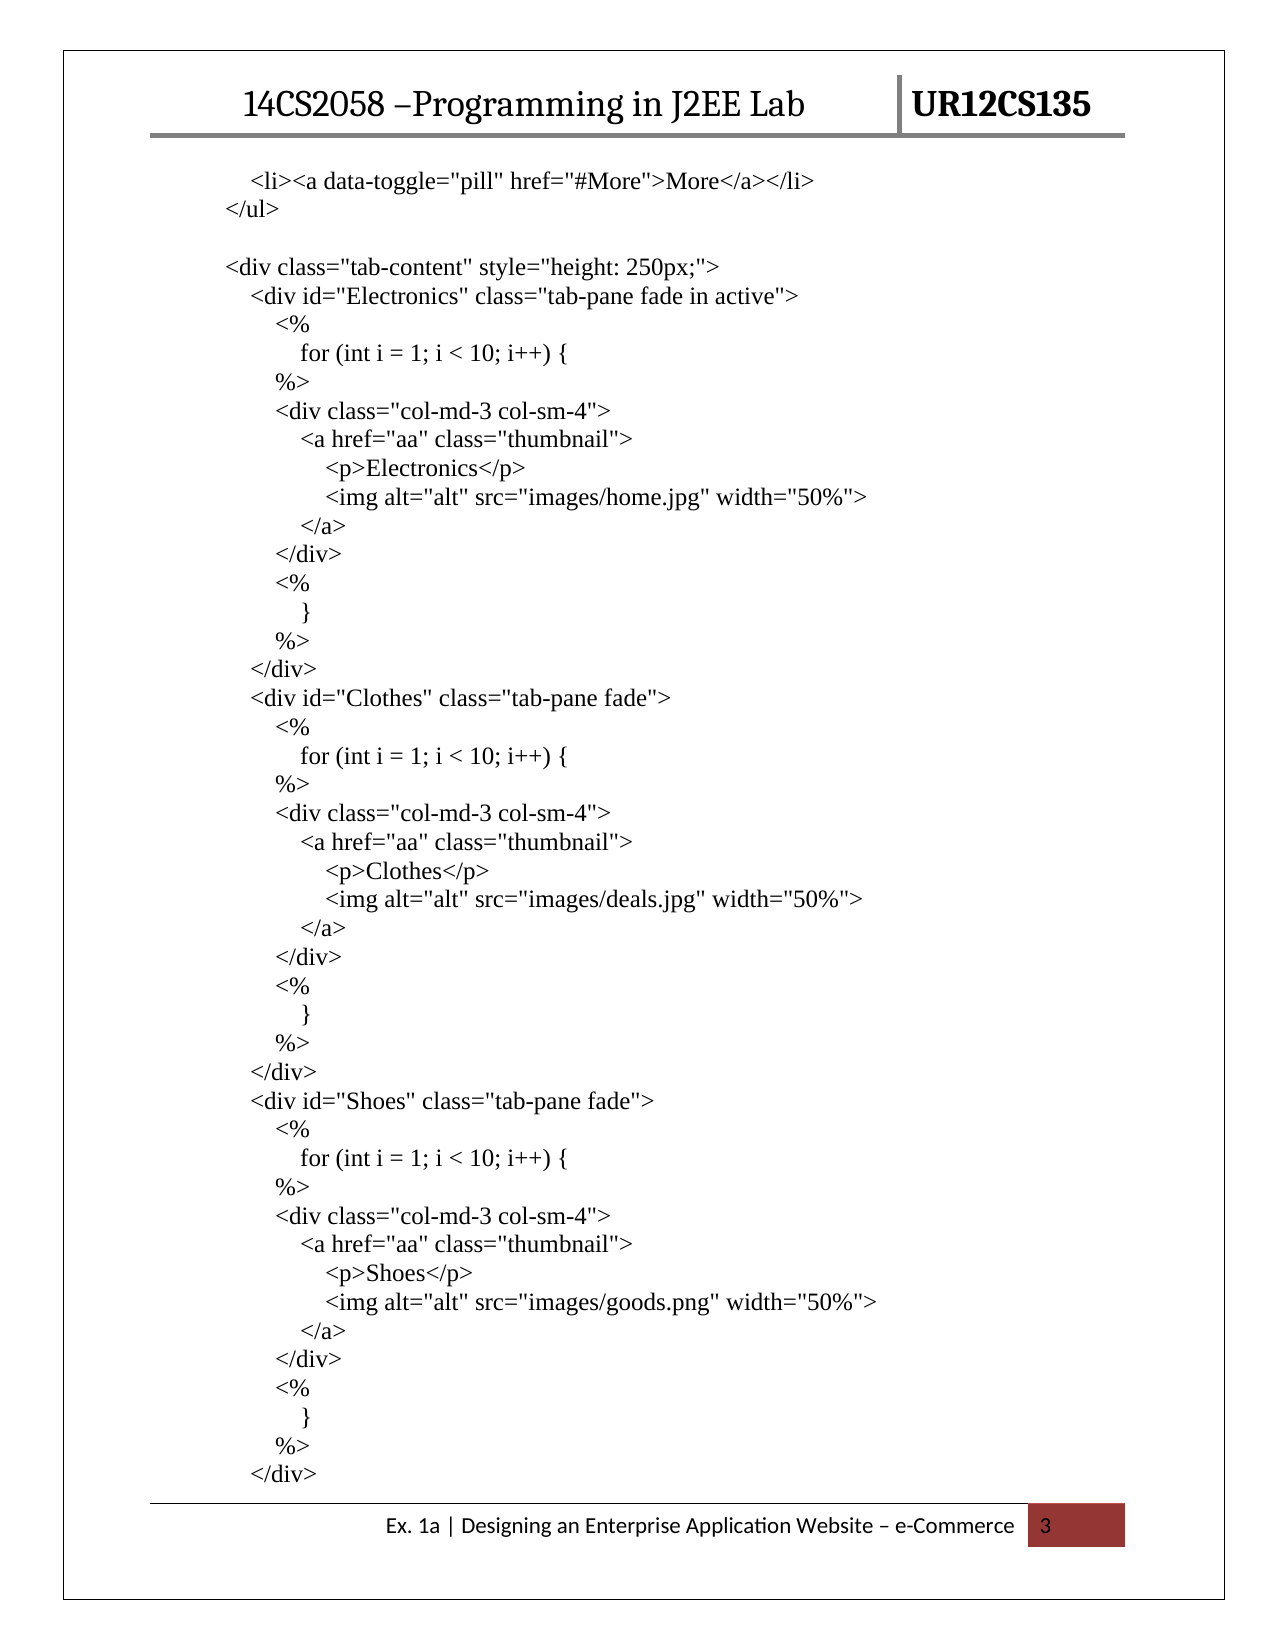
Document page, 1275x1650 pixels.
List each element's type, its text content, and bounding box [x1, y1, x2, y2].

text <li><a data-toggle="pill" href="#More">More</a></li> [150, 166, 1125, 194]
text <a href="aa" class="thumbnail"> [150, 1229, 1125, 1258]
text for (int i = 1; i < 10; i++) { [150, 741, 1125, 769]
text </div> [150, 539, 1125, 568]
text <div class="col-md-3 col-sm-4"> [150, 798, 1125, 827]
text %> [150, 1431, 1125, 1459]
text <% [150, 568, 1125, 597]
text <div id="Clothes" class="tab-pane fade"> [150, 683, 1125, 712]
text } [150, 1402, 1125, 1431]
text </div> [150, 1057, 1125, 1086]
text </a> [150, 1316, 1125, 1344]
text <div class="col-md-3 col-sm-4"> [150, 1201, 1125, 1229]
text <div id="Electronics" class="tab-pane fade in active"> [150, 281, 1125, 309]
text </div> [150, 654, 1125, 683]
text <% [150, 1373, 1125, 1402]
text <img alt="alt" src="images/deals.jpg" width="50%"> [150, 884, 1125, 913]
text <div class="tab-content" style="height: 250px;"> [150, 252, 1125, 281]
text </div> [150, 942, 1125, 971]
text %> [150, 1172, 1125, 1201]
text <a href="aa" class="thumbnail"> [150, 424, 1125, 453]
text %> [150, 769, 1125, 798]
text </ul> [150, 194, 1125, 223]
text } [150, 999, 1125, 1028]
text } [150, 597, 1125, 626]
text <img alt="alt" src="images/home.jpg" width="50%"> [150, 482, 1125, 511]
text <div id="Shoes" class="tab-pane fade"> [150, 1086, 1125, 1114]
text </a> [150, 511, 1125, 539]
text %> [150, 626, 1125, 654]
text <a href="aa" class="thumbnail"> [150, 827, 1125, 856]
text <p>Clothes</p> [150, 856, 1125, 884]
text <% [150, 309, 1125, 338]
text </a> [150, 913, 1125, 942]
text </div> [150, 1459, 1125, 1488]
text %> [150, 1028, 1125, 1057]
text for (int i = 1; i < 10; i++) { [150, 1143, 1125, 1172]
text <div class="col-md-3 col-sm-4"> [150, 396, 1125, 424]
text for (int i = 1; i < 10; i++) { [150, 338, 1125, 367]
text <p>Shoes</p> [150, 1258, 1125, 1287]
text <% [150, 971, 1125, 999]
text <% [150, 712, 1125, 741]
text <% [150, 1114, 1125, 1143]
text <p>Electronics</p> [150, 453, 1125, 482]
text <img alt="alt" src="images/goods.png" width="50%"> [150, 1287, 1125, 1316]
text %> [150, 367, 1125, 396]
text </div> [150, 1344, 1125, 1373]
